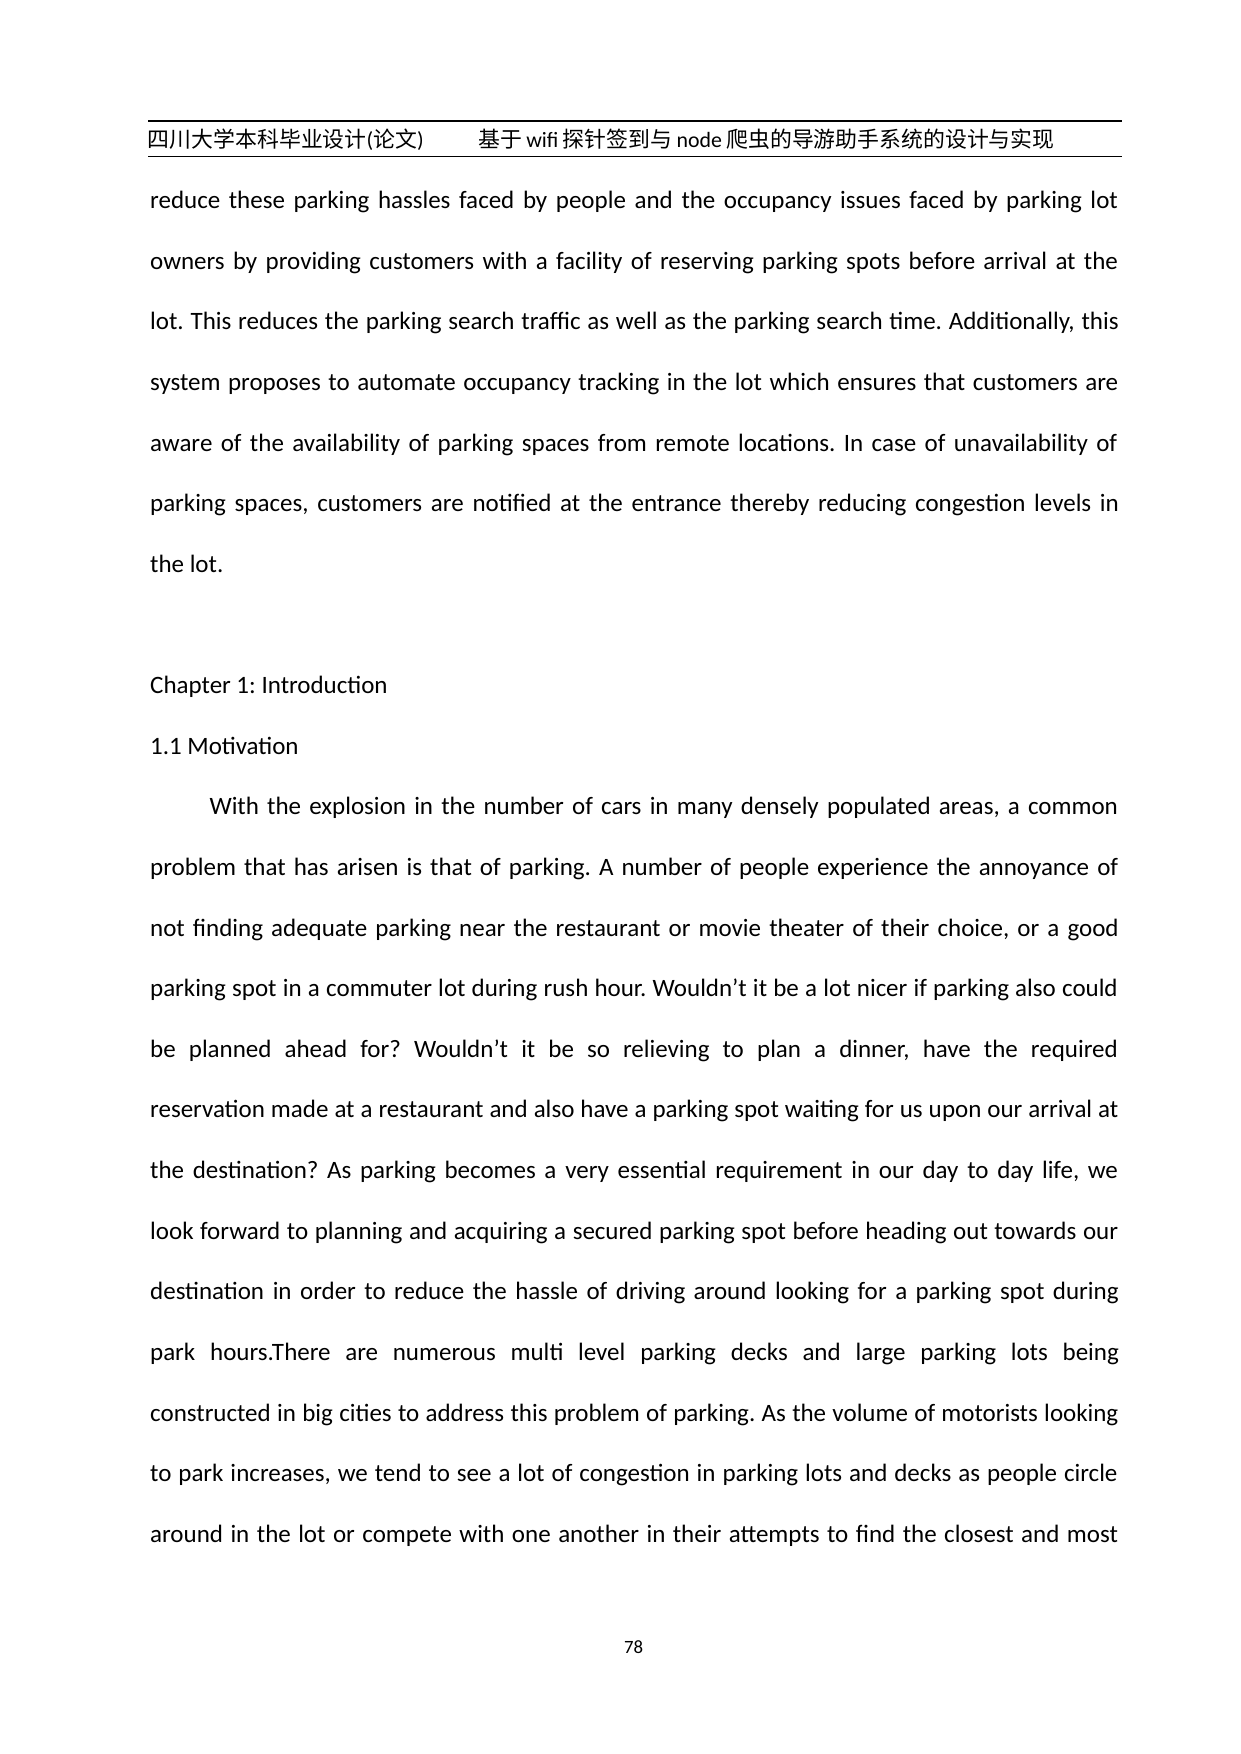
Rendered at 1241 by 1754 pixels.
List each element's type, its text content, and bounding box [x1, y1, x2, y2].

text 1.1 Motivation [150, 715, 1120, 775]
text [150, 775, 1120, 1563]
text Chapter 1: Introduction [150, 654, 1120, 715]
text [150, 169, 1120, 593]
